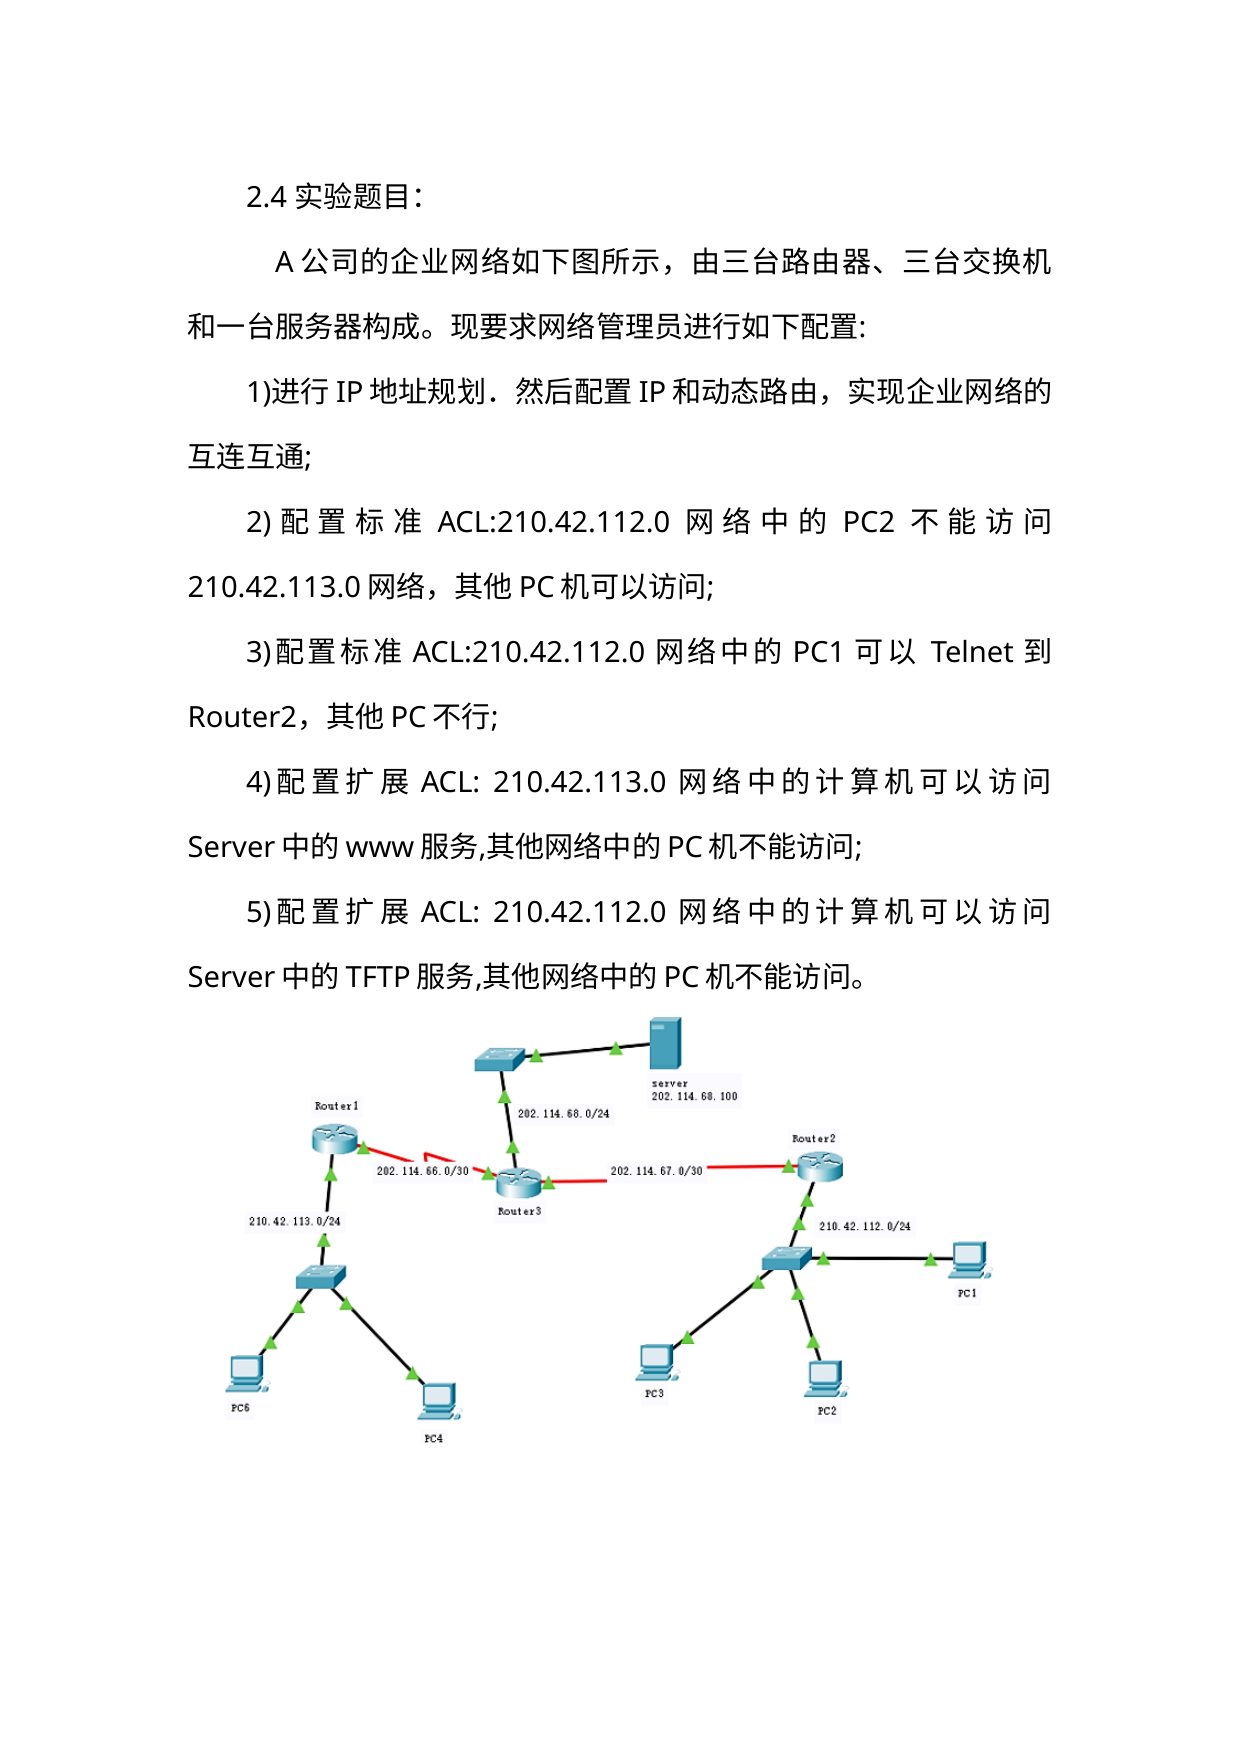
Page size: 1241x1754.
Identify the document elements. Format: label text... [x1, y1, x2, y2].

text 3)配置标准ACL:210.42.112.0网络中的PC1可以 Telnet到 Router2，其他PC不行; [187, 617, 1053, 747]
text 2)配置标准ACL:210.42.112.0网络中的PC2不能访问210.42.113.0网络，其他PC机可以访问; [187, 487, 1053, 617]
text 5)配置扩展ACL: 210.42.112.0网络中的计算机可以访问Server中的TFTP服务,其他网络中的PC机不能访问。 [187, 877, 1053, 1007]
text 1)进行IP地址规划．然后配置IP和动态路由，实现企业网络的互连互通; [187, 357, 1053, 487]
text A公司的企业网络如下图所示，由三台路由器、三台交换机和一台服务器构成。现要求网络管理员进行如下配置: [187, 227, 1053, 357]
text 2.4 实验题目： [187, 162, 1053, 227]
picture [187, 1007, 1016, 1449]
text 4)配置扩展ACL: 210.42.113.0网络中的计算机可以访问Server中的www服务,其他网络中的PC机不能访问; [187, 747, 1053, 877]
